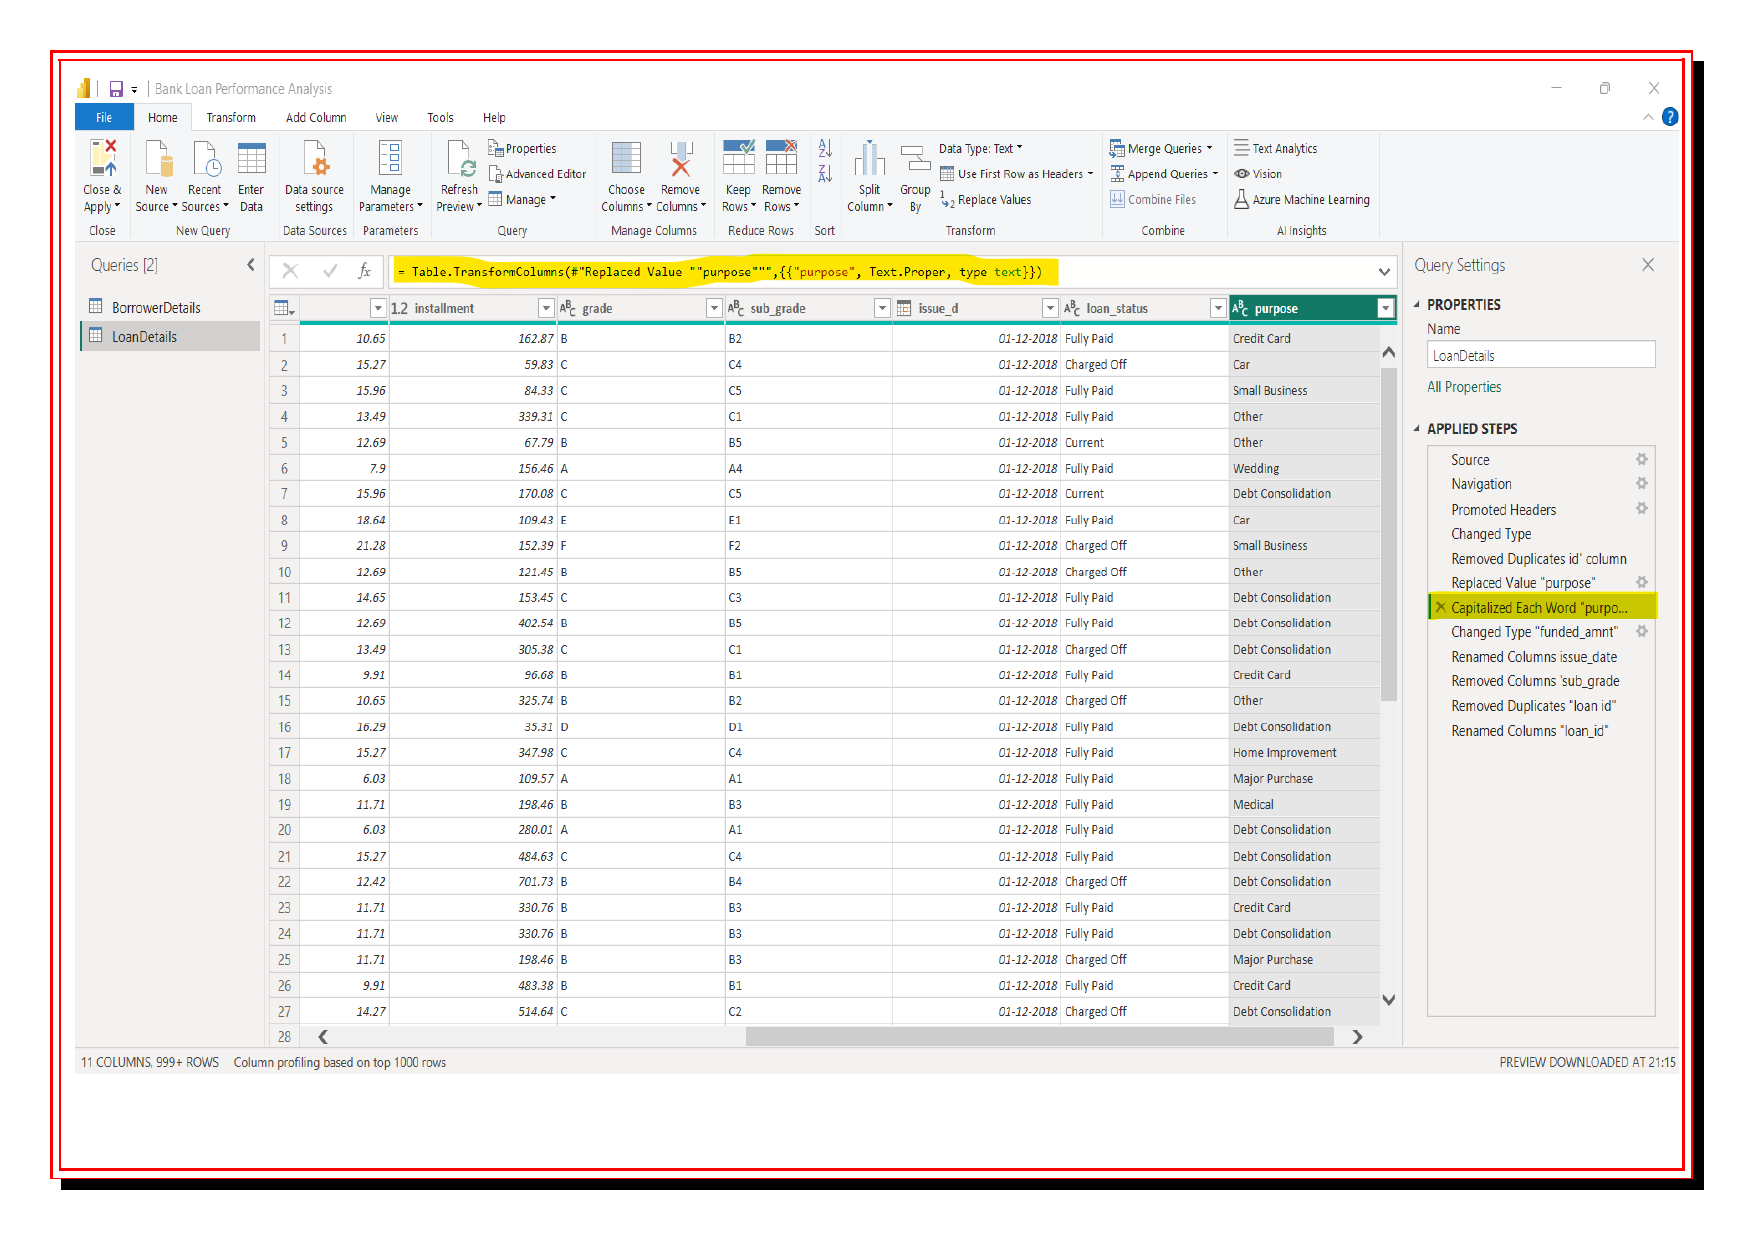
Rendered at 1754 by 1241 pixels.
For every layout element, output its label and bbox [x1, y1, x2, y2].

picture [75, 75, 1679, 1074]
